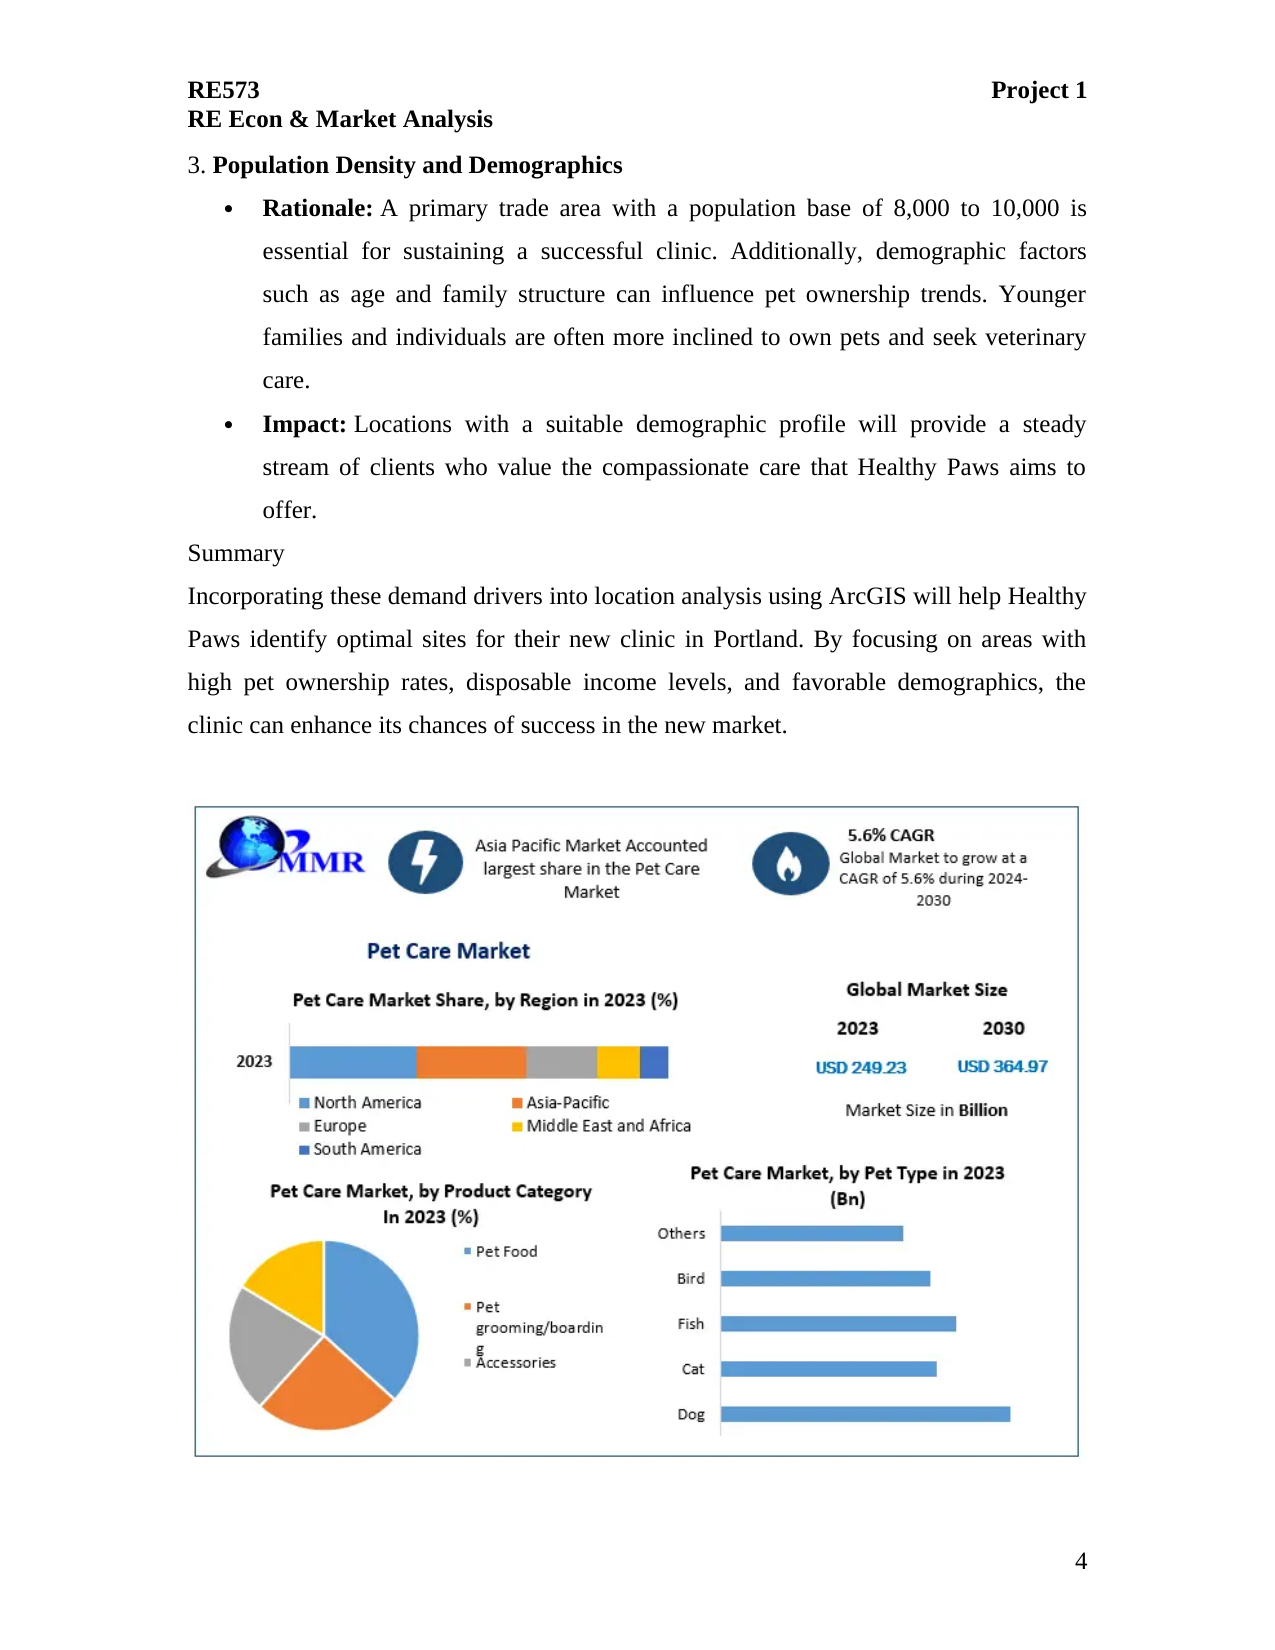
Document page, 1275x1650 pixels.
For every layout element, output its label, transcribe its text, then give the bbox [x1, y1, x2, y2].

text Summary [187, 538, 1087, 567]
list Rationale: A primary trade area with a population base of 8,000 to 10,000 is essential for sustaining a successful clinic. Additionally, demographic factors such as age and family structure can influence pet ownership trends. Younger families and individuals are often more inclined to own pets and seek veterinary care. [225, 193, 1087, 394]
list Impact: Locations with a suitable demographic profile will provide a steady stream of clients who value the compassionate care that Healthy Paws aims to offer. [225, 409, 1087, 524]
text Incorporating these demand drivers into location analysis using ArcGIS will help Healthy Paws identify optimal sites for their new clinic in Portland. By focusing on areas with high pet ownership rates, disposable income levels, and favorable demographics, the clinic can enhance its chances of success in the new market. [187, 581, 1087, 739]
text 3. Population Density and Demographics [187, 150, 1087, 179]
picture [187, 796, 1088, 1466]
